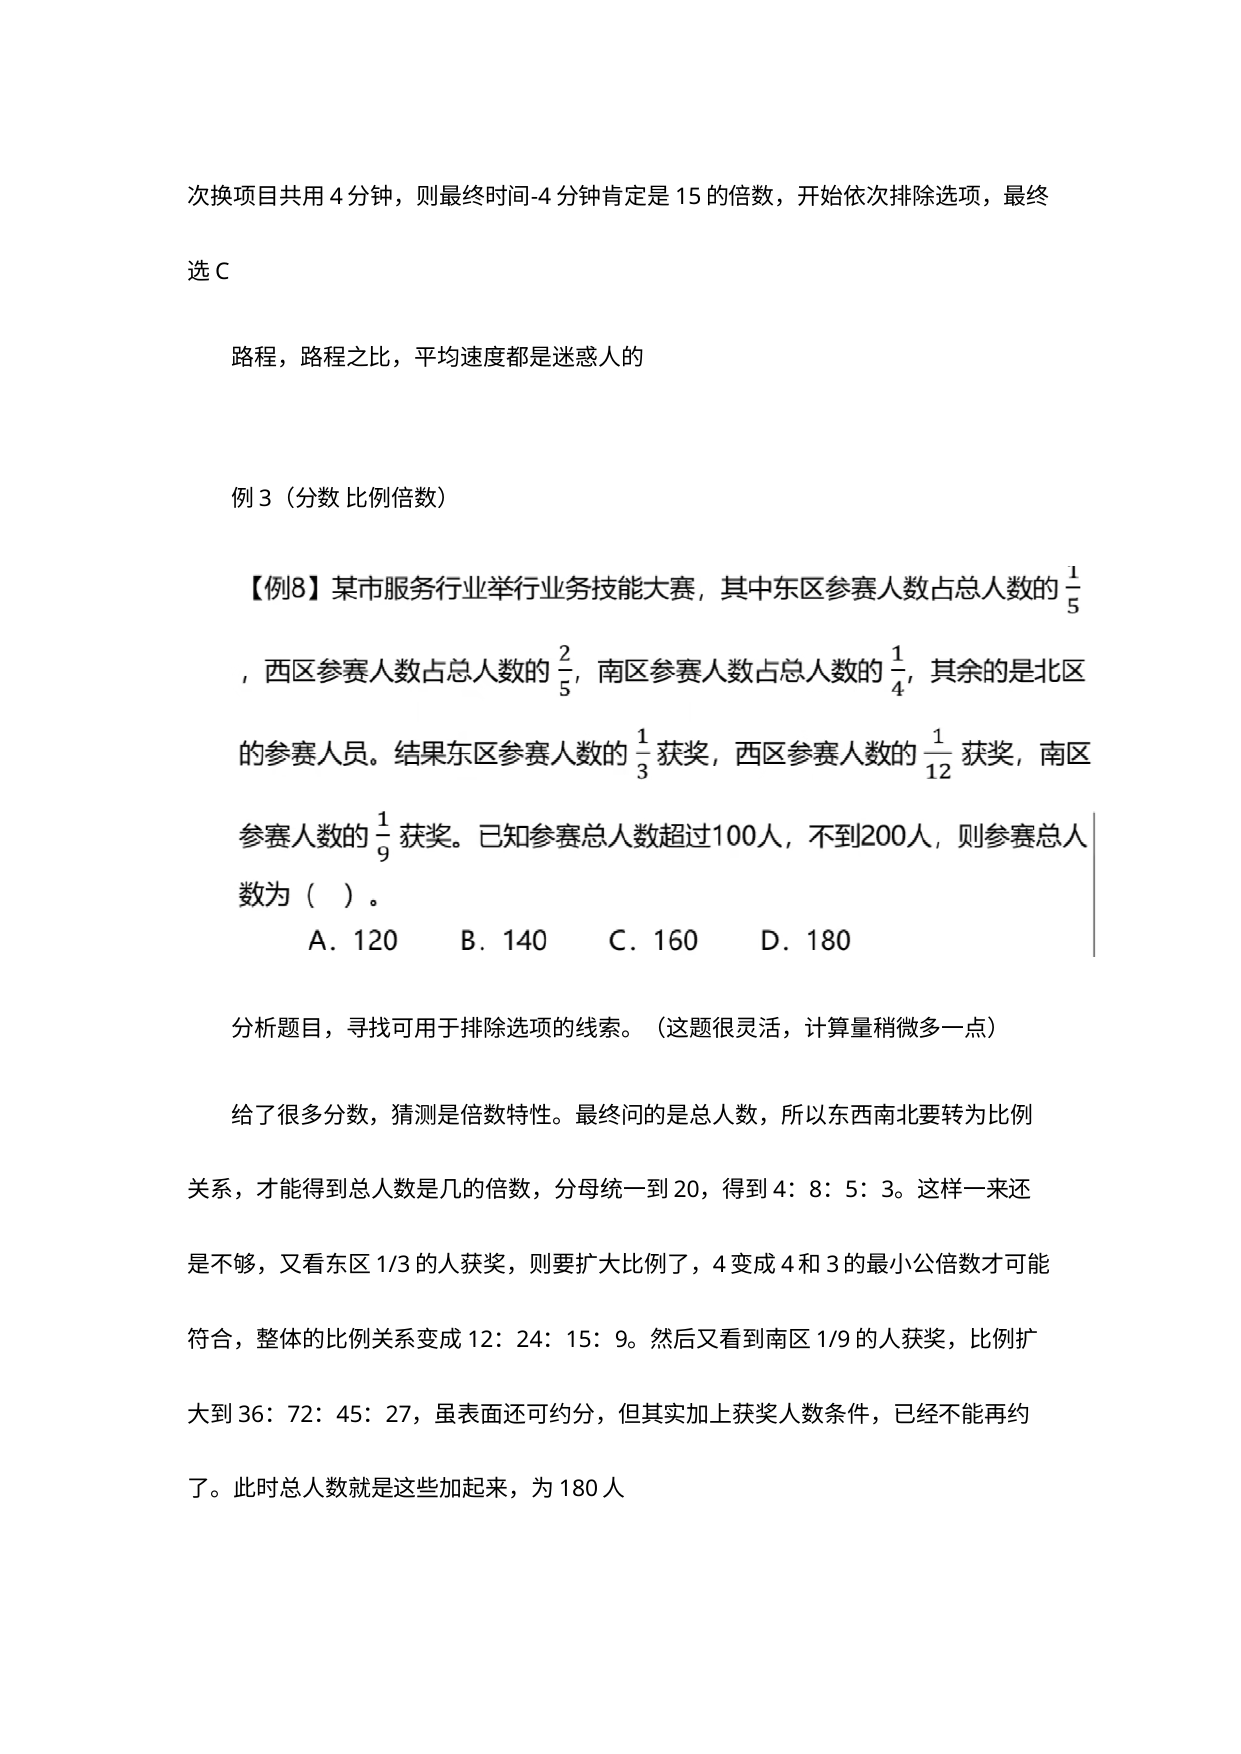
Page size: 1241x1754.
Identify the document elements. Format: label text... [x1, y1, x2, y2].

text 分析题目，寻找可用于排除选项的线索。（这题很灵活，计算量稍微多一点） [187, 994, 1053, 1059]
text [187, 162, 1053, 302]
text 路程，路程之比，平均速度都是迷惑人的 [187, 323, 1053, 388]
text 例3（分数 比例倍数） [187, 464, 1053, 529]
picture [231, 566, 1096, 957]
text 给了很多分数，猜测是倍数特性。最终问的是总人数，所以东西南北要转为比例关系，才能得到总人数是几的倍数，分母统一到20，得到4：8：5：3。这样一来还是不够，又看东区1/3的人获奖，则要扩大比例了，4变成4和3的最小公倍数才可能符合，整体的比例关系变成12：24：15：9。然后又看到南区1/9的人获奖，比例扩大到36：72：45：27，虽表面还可约分，但其实加上获奖人数条件，已经不能再约了。此时总人数就是这些加起来，为180人 [187, 1081, 1053, 1519]
